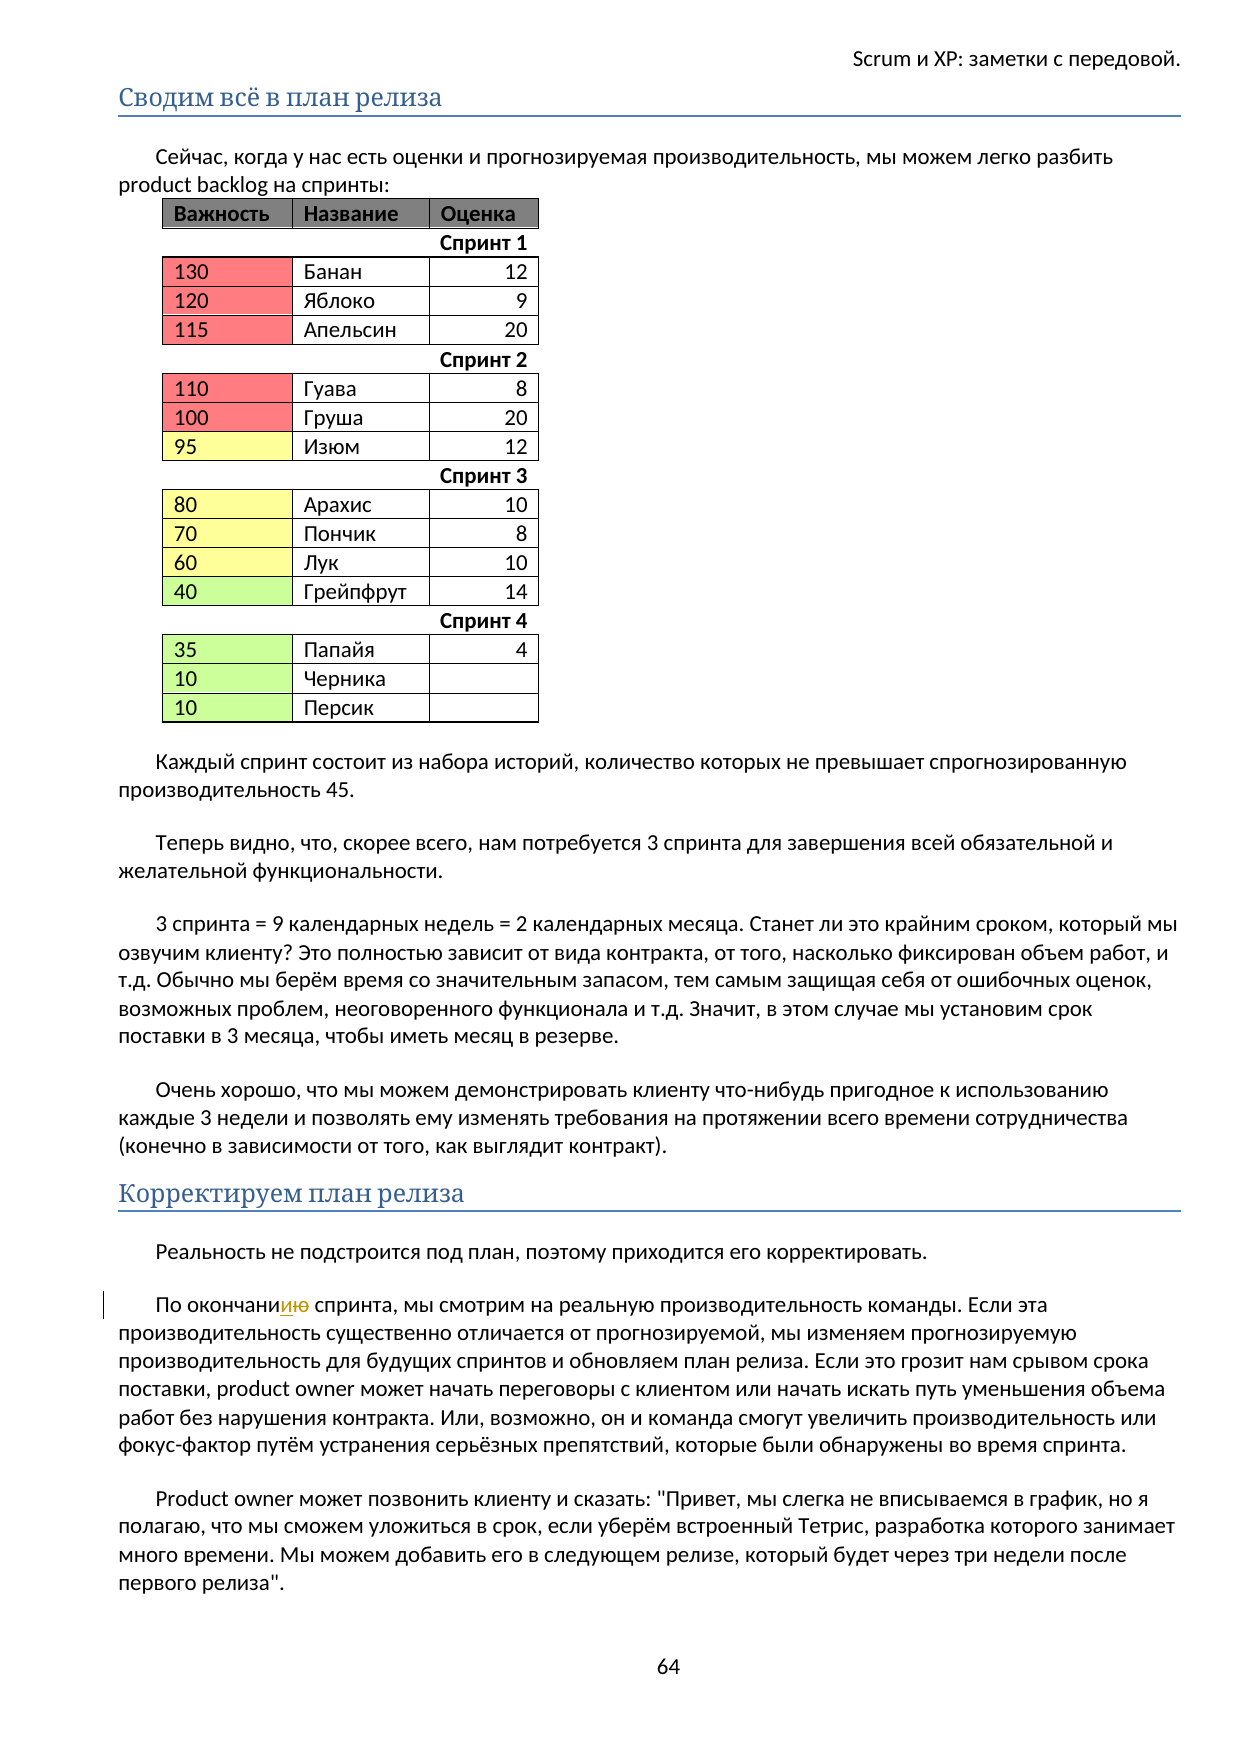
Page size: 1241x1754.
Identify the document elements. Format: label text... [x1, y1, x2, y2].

table_cell Черника [293, 664, 429, 692]
table_cell 20 [430, 403, 538, 431]
table_cell 120 [163, 287, 292, 314]
table_cell 70 [163, 519, 292, 547]
text Каждый спринт состоит из набора историй, количество которых не превышает спрогнозированную производительность 45. [118, 747, 1181, 803]
subtitle Корректируем план релиза [118, 1179, 1181, 1210]
table_cell 100 [163, 403, 292, 431]
text Product owner может позвонить клиенту и сказать: "Привет, мы слегка не вписываемся в график, но я полагаю, что мы сможем уложиться в срок, если уберём встроенный Тетрис, разработка которого занимает много времени. Мы можем добавить его в следующем релизе, который будет через три недели после первого релиза". [118, 1484, 1181, 1596]
table_cell 95 [163, 432, 292, 460]
table_cell [430, 664, 538, 692]
text 3 спринта = 9 календарных недель = 2 календарных месяца. Станет ли это крайним сроком, который мы озвучим клиенту? Это полностью зависит от вида контракта, от того, насколько фиксирован объем работ, и т.д. Обычно мы берём время со значительным запасом, тем самым защищая себя от ошибочных оценок, возможных проблем, неоговоренного функционала и т.д. Значит, в этом случае мы установим срок поставки в 3 месяца, чтобы иметь месяц в резерве. [118, 909, 1181, 1050]
table_cell [430, 694, 538, 721]
table_cell 14 [430, 577, 538, 605]
text Очень хорошо, что мы можем демонстрировать клиенту что-нибудь пригодное к использованию каждые 3 недели и позволять ему изменять требования на протяжении всего времени сотрудничества (конечно в зависимости от того, как выглядит контракт). [118, 1075, 1181, 1159]
table_cell 12 [430, 258, 538, 286]
table_cell Папайя [293, 635, 429, 663]
table_cell 4 [430, 635, 538, 663]
table_cell Банан [293, 258, 429, 286]
table_cell Спринт 2 [163, 345, 538, 373]
table_cell Груша [293, 403, 429, 431]
table_cell Яблоко [293, 287, 429, 314]
table_cell Апельсин [293, 316, 429, 344]
table_cell 10 [430, 490, 538, 518]
table_cell Арахис [293, 490, 429, 518]
table_cell 8 [430, 519, 538, 547]
table_cell Лук [293, 548, 429, 576]
table_header Важность [163, 199, 292, 227]
text Теперь видно, что, скорее всего, нам потребуется 3 спринта для завершения всей обязательной и желательной функциональности. [118, 828, 1181, 884]
table_header Название [293, 199, 429, 227]
table_cell 9 [430, 287, 538, 314]
table_cell 8 [430, 374, 538, 402]
table_cell Гуава [293, 374, 429, 402]
table_cell 110 [163, 374, 292, 402]
table_cell 10 [163, 664, 292, 692]
table_cell 12 [430, 432, 538, 460]
table_cell 10 [163, 694, 292, 721]
table_cell Спринт 1 [163, 229, 538, 256]
text Сейчас, когда у нас есть оценки и прогнозируемая производительность, мы можем легко разбить product backlog на спринты: [118, 142, 1181, 198]
table_cell 20 [430, 316, 538, 344]
table_cell Спринт 4 [163, 606, 538, 634]
subtitle Сводим всё в план релиза [118, 84, 1181, 115]
table_cell 60 [163, 548, 292, 576]
table_cell Персик [293, 694, 429, 721]
table_cell 115 [163, 316, 292, 344]
table_cell 80 [163, 490, 292, 518]
table_cell 130 [163, 258, 292, 286]
table_cell Спринт 3 [163, 461, 538, 489]
table_cell Изюм [293, 432, 429, 460]
table_cell 40 [163, 577, 292, 605]
table_cell Пончик [293, 519, 429, 547]
text Реальность не подстроится под план, поэтому приходится его корректировать. [118, 1237, 1181, 1266]
table_cell 10 [430, 548, 538, 576]
text По окончани спринта, мы смотрим на реальную производительность команды. Если эта производительность существенно отличается от прогнозируемой, мы изменяем прогнозируемую производительность для будущих спринтов и обновляем план релиза. Если это грозит нам срывом срока поставки, product owner может начать переговоры с клиентом или начать искать путь уменьшения объема работ без нарушения контракта. Или, возможно, он и команда смогут увеличить производительность или фокус-фактор путём устранения серьёзных препятствий, которые были обнаружены во время спринта. [118, 1291, 1181, 1459]
table_cell Грейпфрут [293, 577, 429, 605]
table_cell 35 [163, 635, 292, 663]
table_header Оценка [430, 199, 538, 227]
